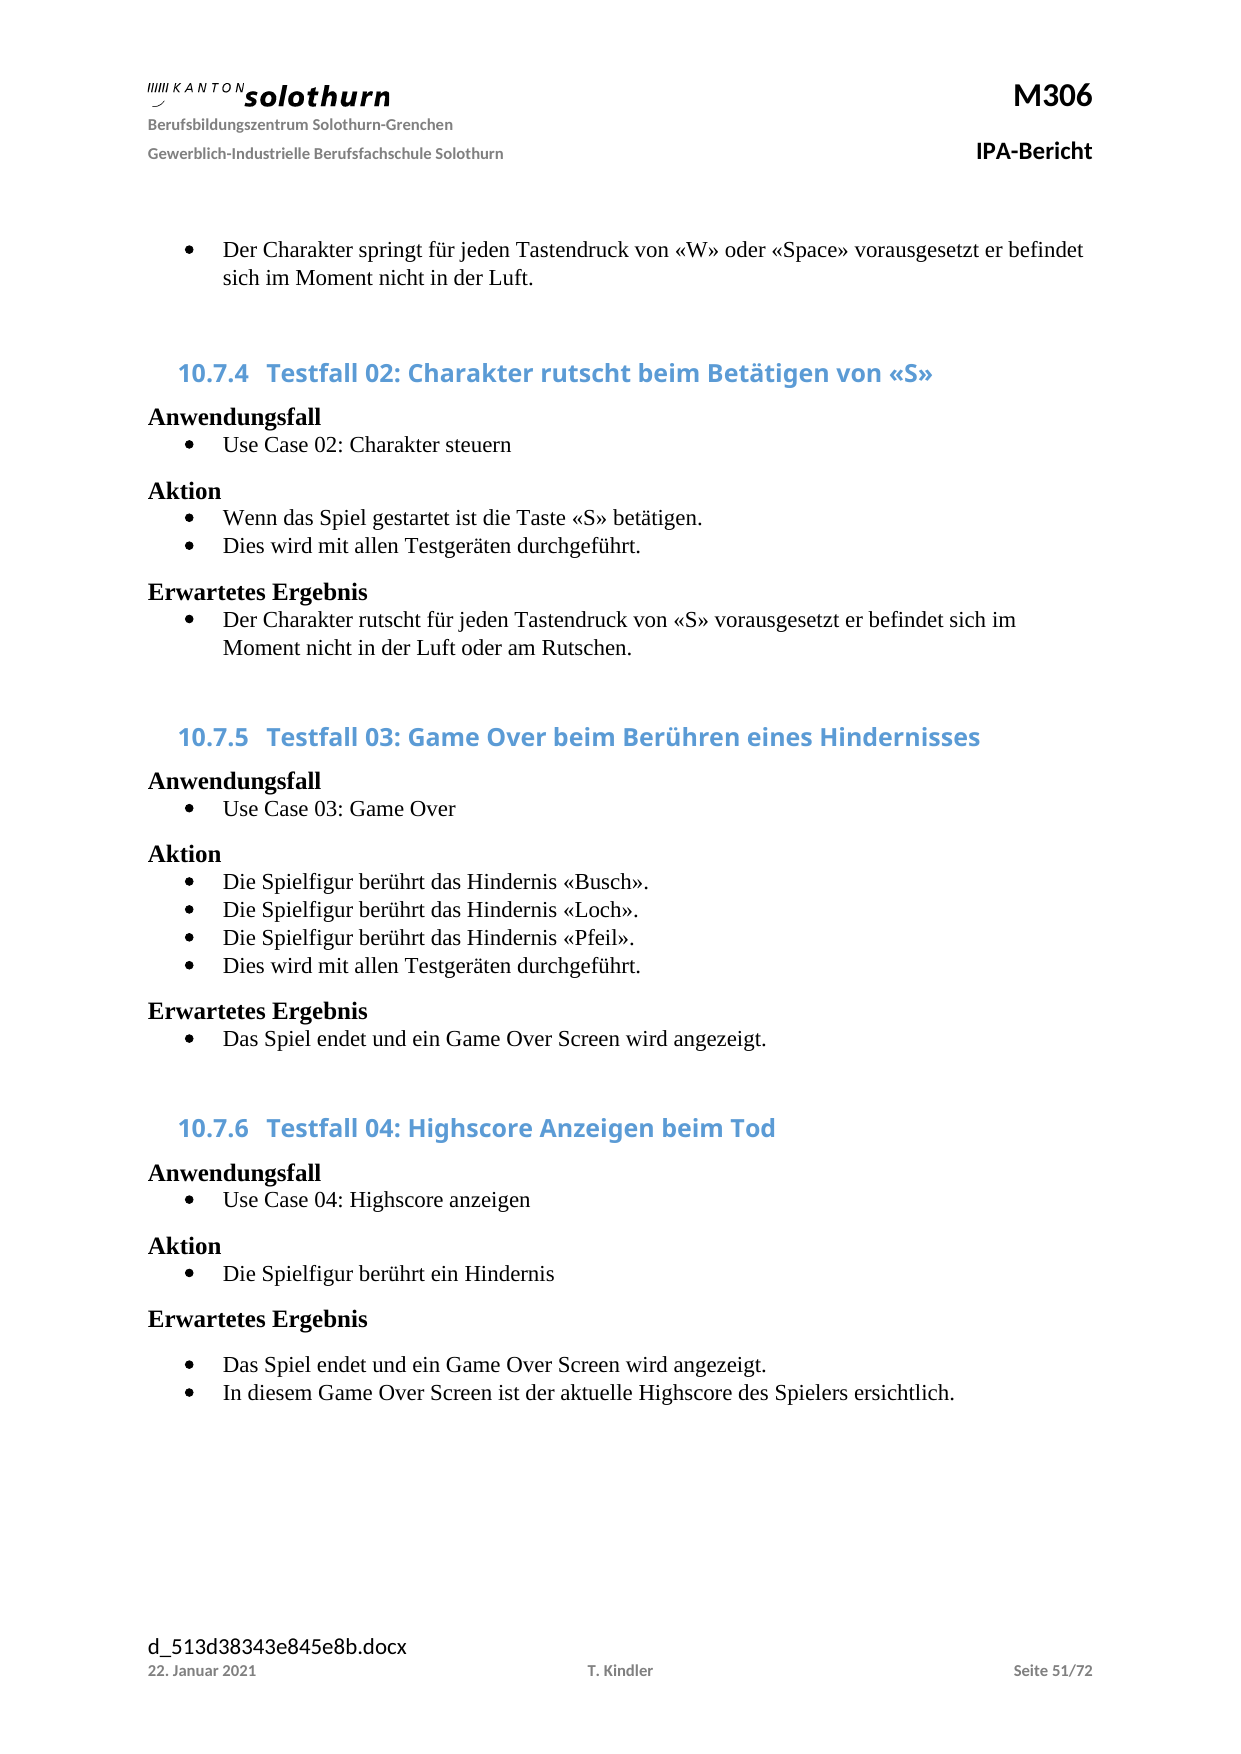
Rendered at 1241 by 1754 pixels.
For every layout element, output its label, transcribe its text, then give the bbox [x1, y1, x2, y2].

list Use Case 03: Game Over [185, 795, 1092, 821]
text Erwartetes Ergebnis [148, 996, 1092, 1025]
text Aktion [148, 839, 1092, 868]
text Erwartetes Ergebnis [148, 1304, 1092, 1333]
list Dies wird mit allen Testgeräten durchgeführt. [185, 532, 1092, 559]
text Aktion [148, 476, 1092, 504]
list Dies wird mit allen Testgeräten durchgeführt. [185, 952, 1092, 978]
list Das Spiel endet und ein Game Over Screen wird angezeigt. [185, 1351, 1092, 1378]
list Der Charakter springt für jeden Tastendruck von «W» oder «Space» vorausgesetzt er befindet sich im Moment nicht in der Luft. [185, 236, 1092, 291]
subtitle Testfall 02: Charakter rutscht beim Betätigen von «S» [177, 356, 1092, 390]
list Use Case 04: Highscore anzeigen [185, 1186, 1092, 1213]
list Die Spielfigur berührt das Hindernis «Busch». [185, 868, 1092, 894]
list In diesem Game Over Screen ist der aktuelle Highscore des Spielers ersichtlich. [185, 1379, 1092, 1406]
text Erwartetes Ergebnis [148, 577, 1092, 606]
list Wenn das Spiel gestartet ist die Taste «S» betätigen. [185, 504, 1092, 531]
subtitle Testfall 03: Game Over beim Berühren eines Hindernisses [177, 719, 1092, 753]
list Die Spielfigur berührt ein Hindernis [185, 1260, 1092, 1286]
list Das Spiel endet und ein Game Over Screen wird angezeigt. [185, 1025, 1092, 1052]
picture [147, 83, 390, 107]
list Use Case 02: Charakter steuern [185, 431, 1092, 457]
text Anwendungsfall [148, 766, 1092, 795]
text Aktion [148, 1231, 1092, 1260]
list Die Spielfigur berührt das Hindernis «Pfeil». [185, 924, 1092, 950]
list Der Charakter rutscht für jeden Tastendruck von «S» vorausgesetzt er befindet sich im Moment nicht in der Luft oder am Rutschen. [185, 606, 1092, 660]
text Anwendungsfall [148, 1158, 1092, 1186]
text Anwendungsfall [148, 402, 1092, 431]
list Die Spielfigur berührt das Hindernis «Loch». [185, 896, 1092, 922]
subtitle Testfall 04: Highscore Anzeigen beim Tod [177, 1111, 1092, 1145]
